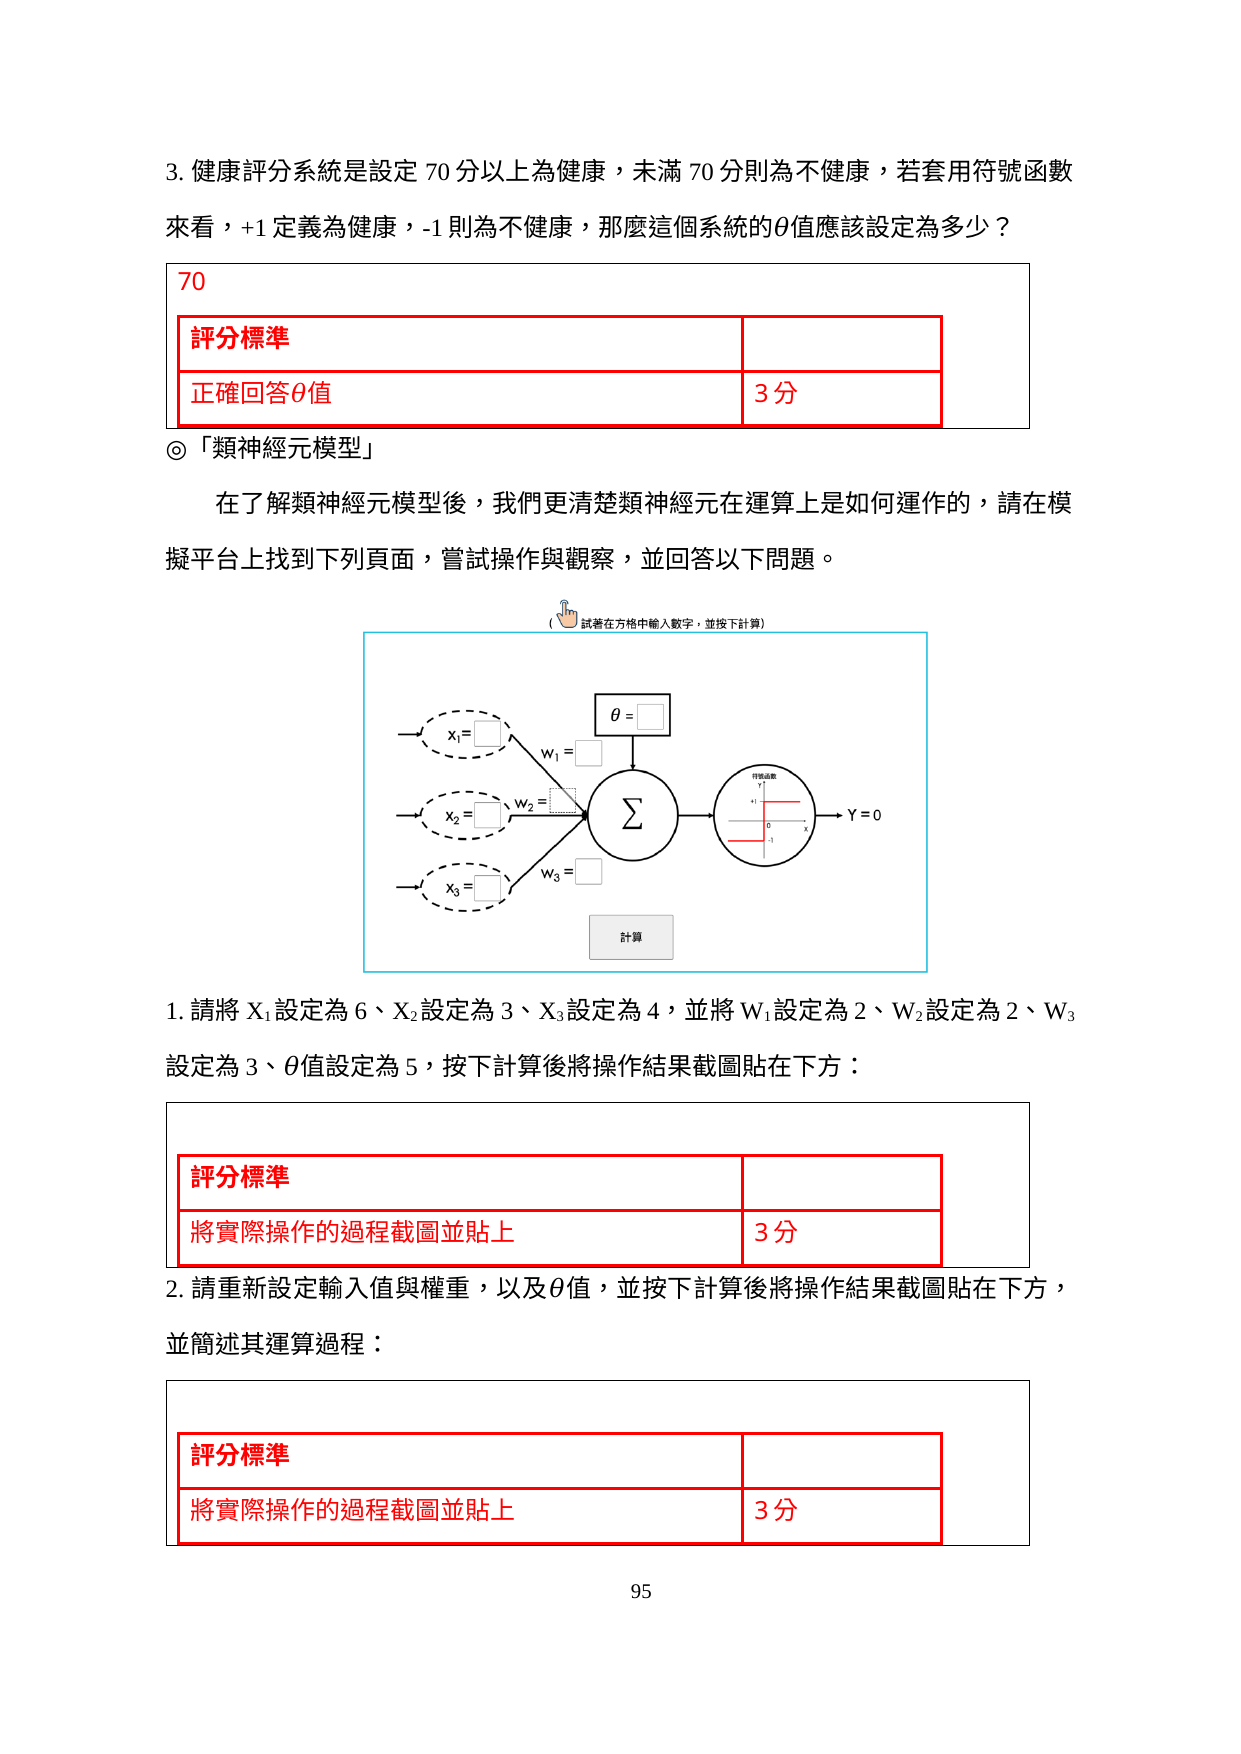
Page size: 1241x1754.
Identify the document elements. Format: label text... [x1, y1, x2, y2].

text ◎「類神經元模型」 [165, 429, 1075, 465]
text 3. 健康評分系統是設定70分以上為健康，未滿70分則為不健康，若套用符號函數來看，+1定義為健康，-1則為不健康，那麼這個系統的𝜃值應該設定為多少？ [165, 151, 1075, 244]
text 1. 請將X1設定為6、X2設定為3、X3設定為4，並將W1設定為2、W2設定為2、W3設定為3、𝜃值設定為5，按下計算後將操作結果截圖貼在下方： [165, 990, 1075, 1084]
text 2. 請重新設定輸入值與權重，以及𝜃值，並按下計算後將操作結果截圖貼在下方，並簡述其運算過程： [165, 1268, 1075, 1362]
table_header [167, 1103, 1029, 1267]
table_header [167, 1381, 1029, 1545]
table_header 70 [167, 264, 1029, 428]
picture [359, 595, 931, 976]
text 在了解類神經元模型後，我們更清楚類神經元在運算上是如何運作的，請在模擬平台上找到下列頁面，嘗試操作與觀察，並回答以下問題。 [165, 483, 1075, 577]
